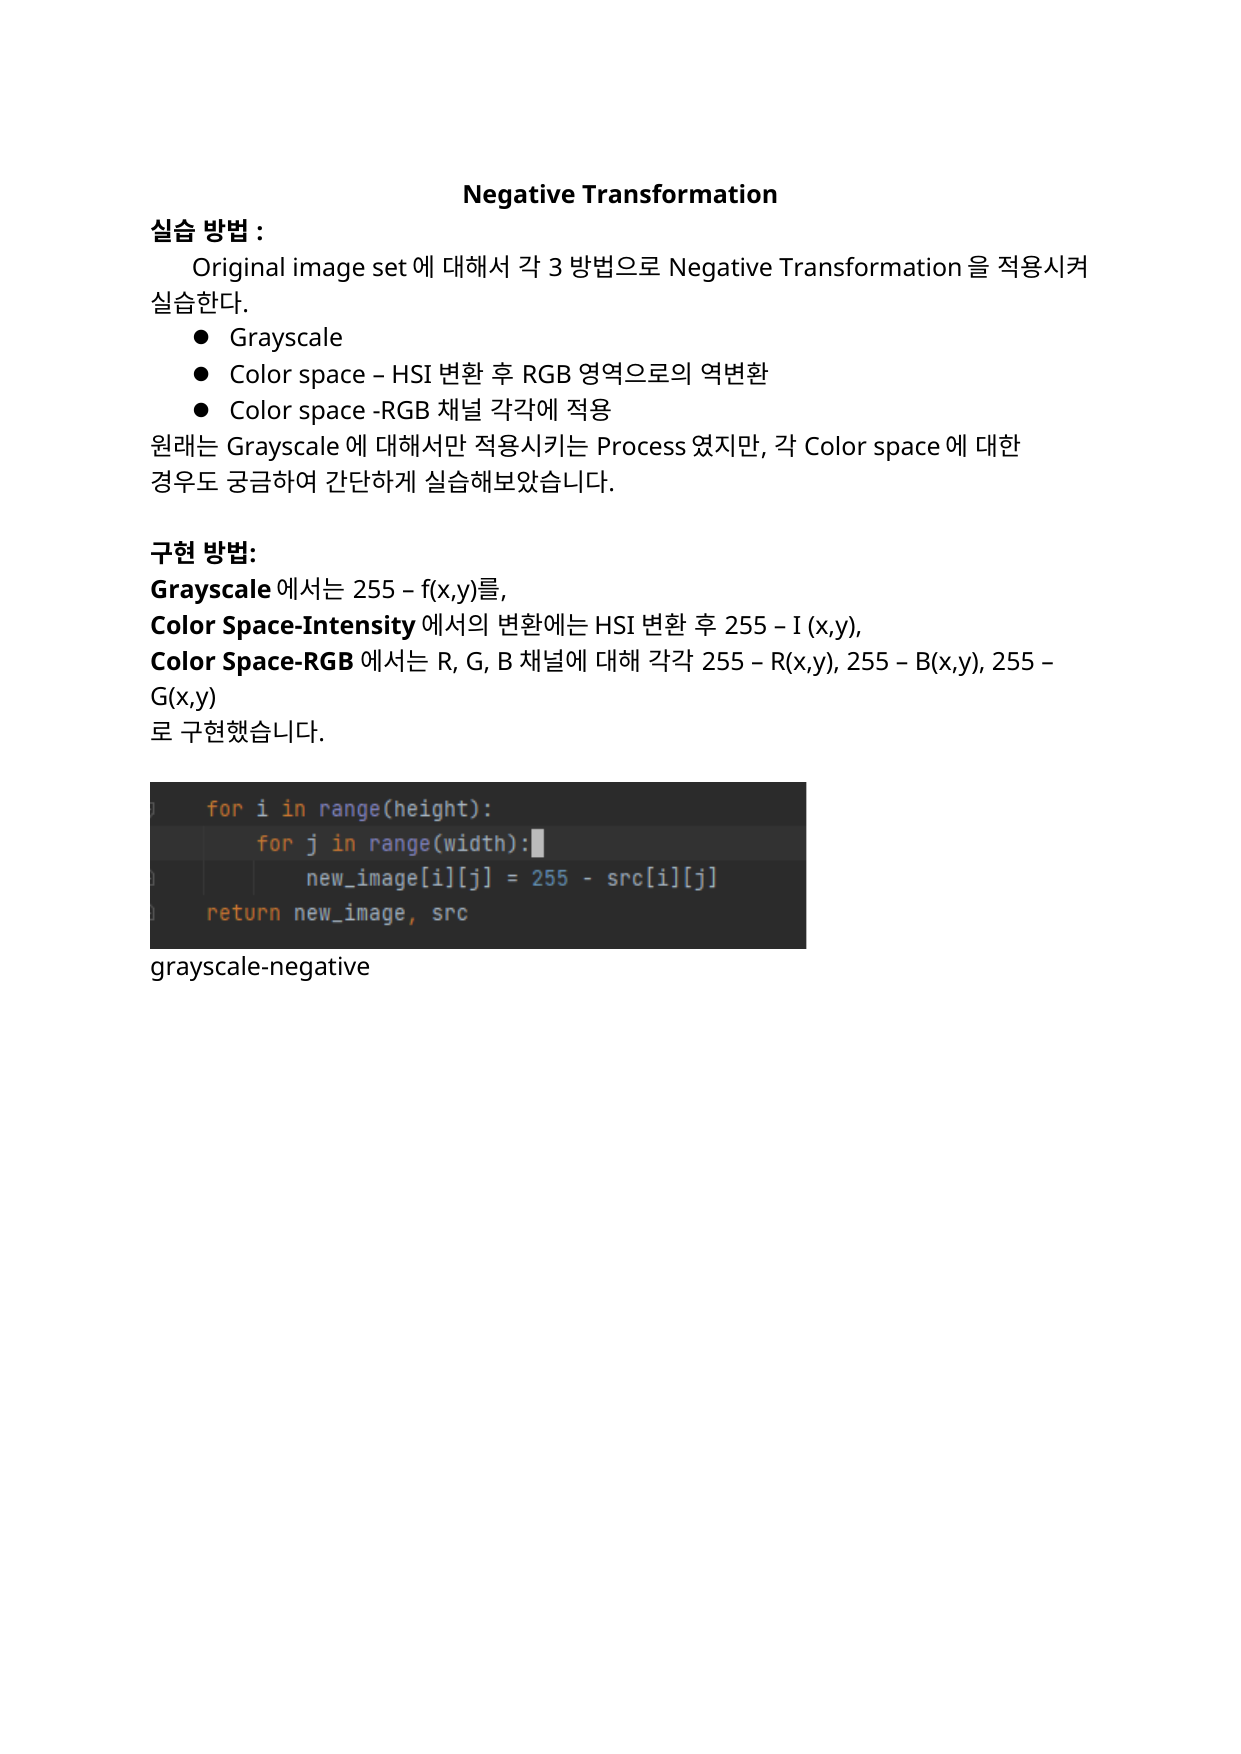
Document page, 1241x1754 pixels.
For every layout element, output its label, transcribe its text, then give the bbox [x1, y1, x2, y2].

list Color space -RGB 채널 각각에 적용 [192, 390, 1090, 427]
text 구현 방법: [150, 533, 1090, 569]
text grayscale-negative [150, 948, 1090, 1016]
text 실습 방법 : [150, 211, 1090, 247]
text Color Space-RGB 에서는 R, G, B 채널에 대해 각각 255 – R(x,y), 255 – B(x,y), 255 – G(x,y) [150, 642, 1090, 712]
text 로 구현했습니다. [150, 712, 1090, 748]
text 원래는 Grayscale에 대해서만 적용시키는 Process였지만, 각 Color space에 대한 경우도 궁금하여 간단하게 실습해보았습니다. [150, 427, 1090, 499]
text Grayscale에서는 255 – f(x,y)를, Color Space-Intensity에서의 변환에는HSI 변환 후 255 – I (x,y), [150, 569, 1090, 642]
text Original image set에 대해서 각 3 방법으로 Negative Transformation을 적용시켜 실습한다. [150, 247, 1090, 320]
text Negative Transformation [150, 177, 1090, 211]
picture [150, 782, 807, 949]
list Grayscale [192, 320, 1090, 354]
list Color space – HSI 변환 후 RGB 영역으로의 역변환 [192, 354, 1090, 390]
